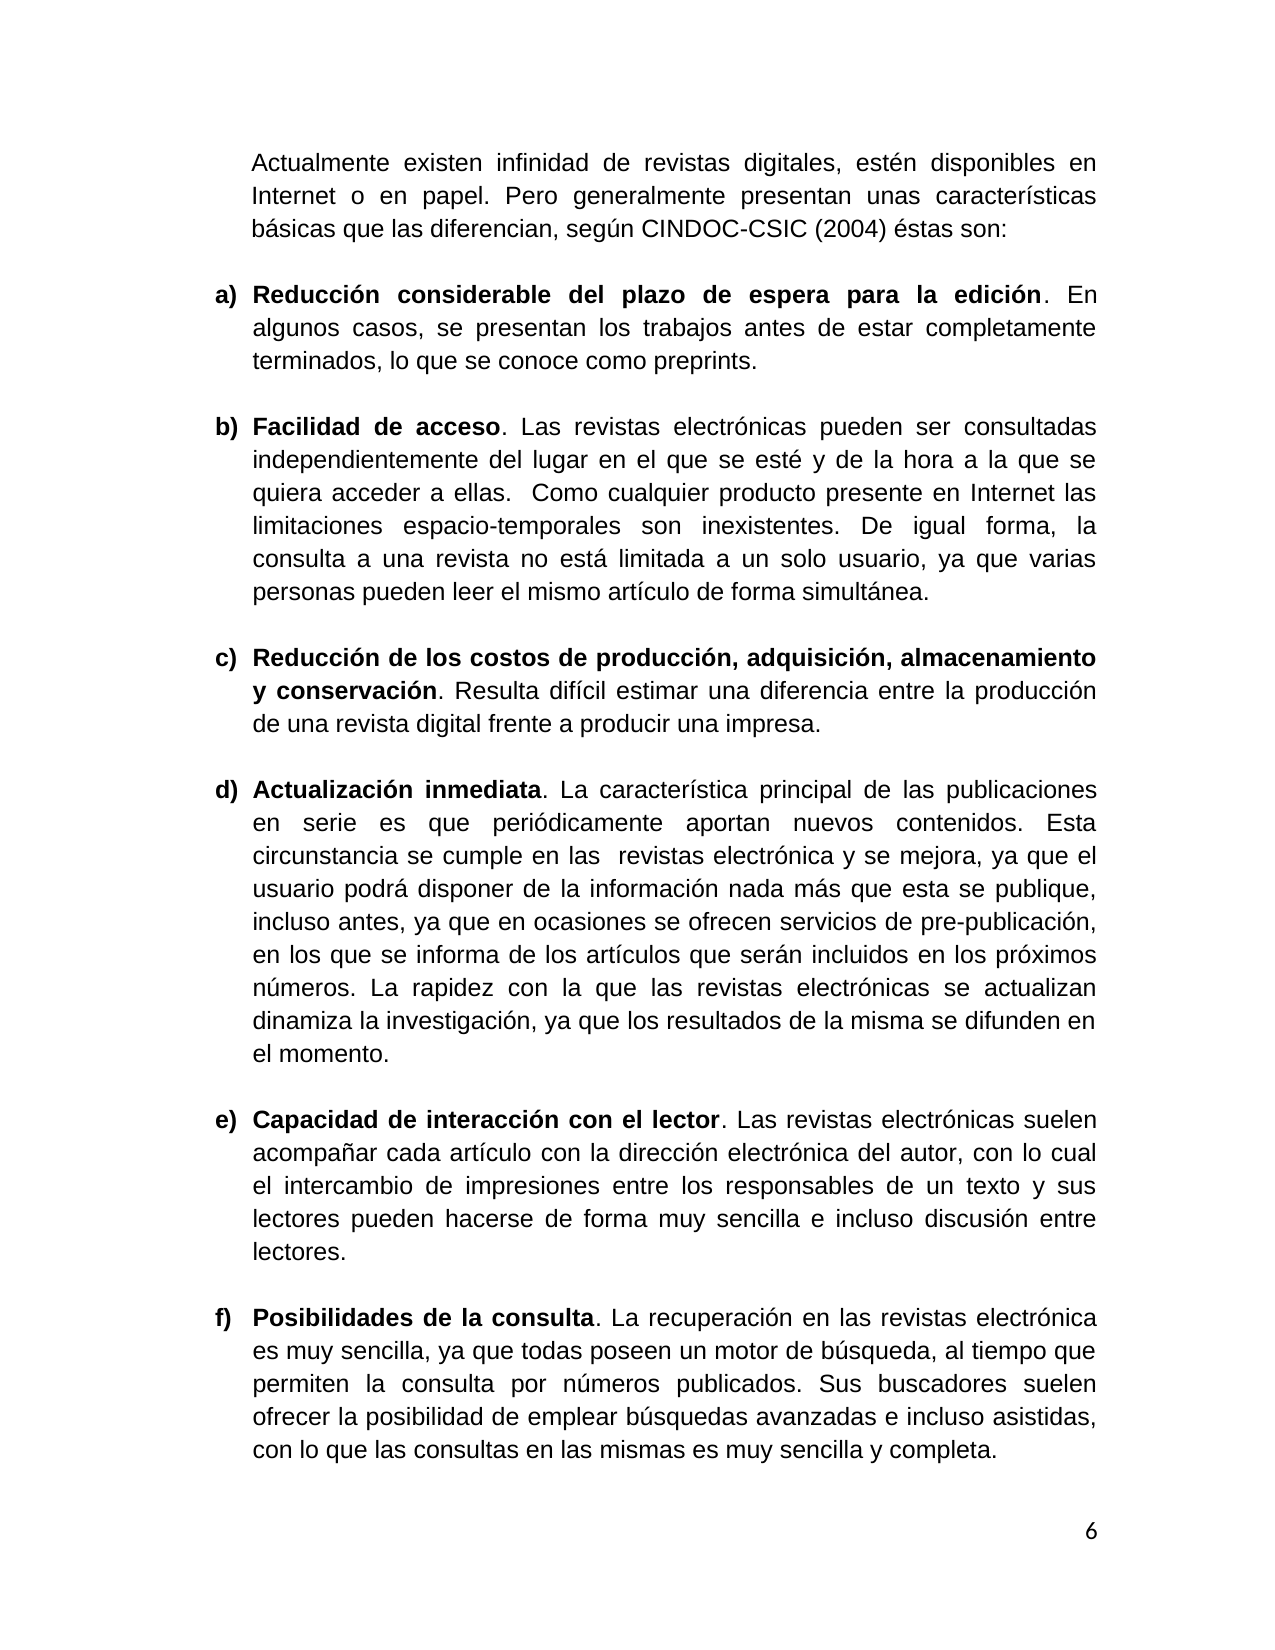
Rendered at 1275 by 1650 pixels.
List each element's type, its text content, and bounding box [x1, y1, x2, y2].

list Posibilidades de la consulta. La recuperación en las revistas electrónica es muy sencilla, ya que todas poseen un motor de búsqueda, al tiempo que permiten la consulta por números publicados. Sus buscadores suelen ofrecer la posibilidad de emplear búsquedas avanzadas e incluso asistidas, con lo que las consultas en las mismas es muy sencilla y completa. [215, 1303, 1098, 1464]
list Actualización inmediata. La característica principal de las publicaciones en serie es que periódicamente aportan nuevos contenidos. Esta circunstancia se cumple en las revistas electrónica y se mejora, ya que el usuario podrá disponer de la información nada más que esta se publique, incluso antes, ya que en ocasiones se ofrecen servicios de pre-publicación, en los que se informa de los artículos que serán incluidos en los próximos números. La rapidez con la que las revistas electrónicas se actualizan dinamiza la investigación, ya que los resultados de la misma se difunden en el momento. [215, 775, 1098, 1068]
list Capacidad de interacción con el lector. Las revistas electrónicas suelen acompañar cada artículo con la dirección electrónica del autor, con lo cual el intercambio de impresiones entre los responsables de un texto y sus lectores pueden hacerse de forma muy sencilla e incluso discusión entre lectores. [215, 1105, 1098, 1266]
list Reducción considerable del plazo de espera para la edición. En algunos casos, se presentan los trabajos antes de estar completamente terminados, lo que se conoce como preprints. [215, 280, 1098, 374]
list Reducción de los costos de producción, adquisición, almacenamiento y conservación. Resulta difícil estimar una diferencia entre la producción de una revista digital frente a producir una impresa. [215, 643, 1098, 738]
text Actualmente existen infinidad de revistas digitales, estén disponibles en Internet o en papel. Pero generalmente presentan unas características básicas que las diferencian, según CINDOC-CSIC (2004) éstas son: [251, 148, 1098, 242]
list Facilidad de acceso. Las revistas electrónicas pueden ser consultadas independientemente del lugar en el que se esté y de la hora a la que se quiera acceder a ellas. Como cualquier producto presente en Internet las limitaciones espacio-temporales son inexistentes. De igual forma, la consulta a una revista no está limitada a un solo usuario, ya que varias personas pueden leer el mismo artículo de forma simultánea. [215, 412, 1098, 606]
